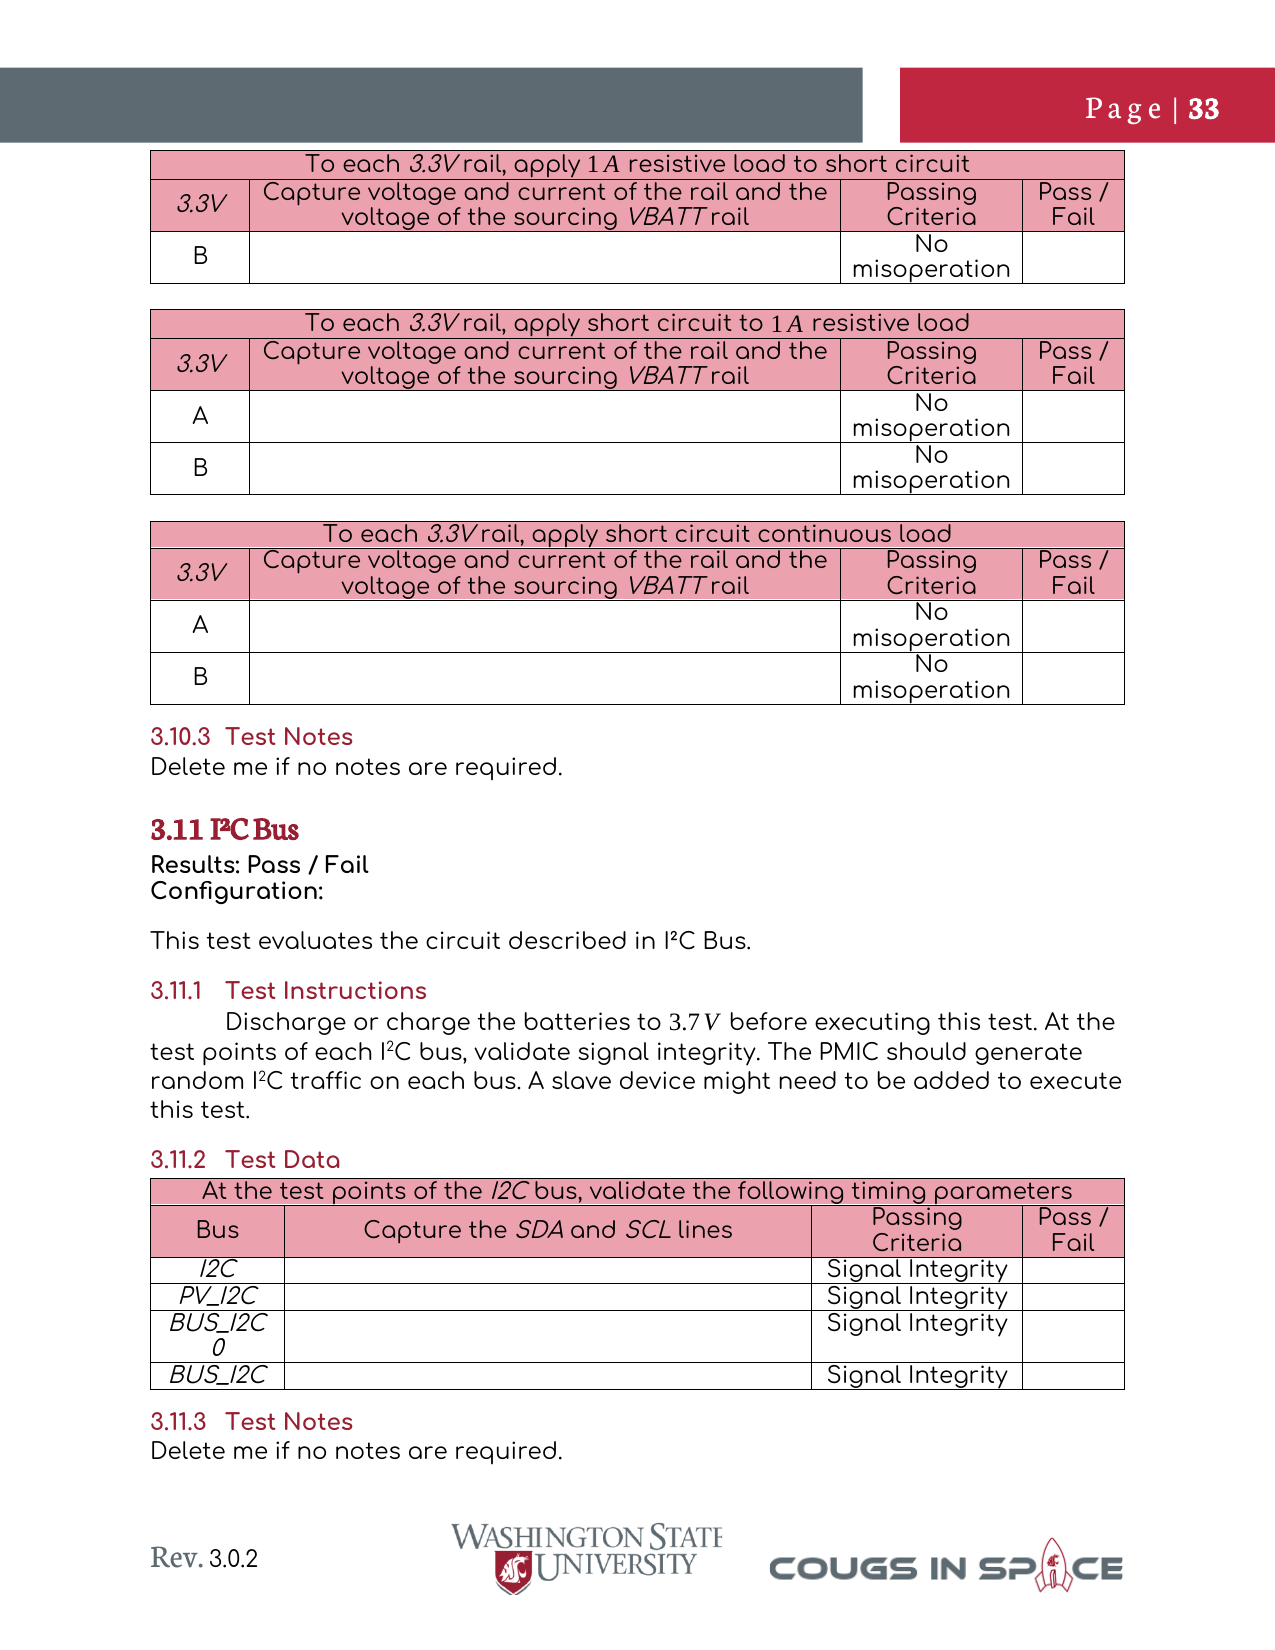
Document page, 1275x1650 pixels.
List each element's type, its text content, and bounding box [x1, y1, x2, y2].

subtitle Test Notes [150, 1410, 1125, 1436]
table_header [151, 151, 1124, 179]
text Delete me if no notes are required. [150, 755, 1125, 780]
table_cell Bus [151, 1206, 284, 1257]
table_cell [250, 232, 840, 283]
table_cell Passing Criteria [812, 1206, 1022, 1257]
table_cell [285, 1363, 811, 1388]
table_cell Passing Criteria [841, 549, 1022, 599]
table_cell [250, 601, 840, 652]
text This test evaluates the circuit described in I²C Bus. [150, 929, 1125, 955]
table_cell Signal Integrity [812, 1284, 1022, 1310]
table_cell No misoperation [841, 391, 1022, 442]
text Results: Pass / Fail [150, 853, 1125, 879]
table_cell B [151, 653, 249, 704]
table_cell [285, 1311, 811, 1362]
table_cell Pass / Fail [1023, 180, 1124, 231]
table_cell [250, 391, 840, 442]
table_cell [1023, 1311, 1124, 1362]
table_header At the test points of the I2C bus, validate the following timing parameters [151, 1179, 1124, 1204]
table_cell BUS_I2C0 [151, 1311, 284, 1362]
table_header To each 3.3V rail, apply short circuit to resistive load [151, 310, 1124, 338]
table_cell [1023, 1284, 1124, 1310]
table_cell Signal Integrity [812, 1363, 1022, 1388]
subtitle Test Notes [150, 726, 1125, 751]
table_cell Passing Criteria [841, 180, 1022, 231]
table_cell [1023, 443, 1124, 494]
table_cell Passing Criteria [841, 339, 1022, 390]
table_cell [250, 180, 840, 231]
table_cell Pass / Fail [1023, 549, 1124, 599]
table_cell B [151, 232, 249, 283]
picture [769, 1537, 1123, 1594]
table_cell Capture voltage and current of the rail and the voltage of the sourcing VBATT rail [250, 339, 840, 390]
table_cell Pass / Fail [1023, 339, 1124, 390]
table_cell 3.3V [151, 339, 249, 390]
table_cell BUS_I2C [151, 1363, 284, 1388]
table_cell A [151, 391, 249, 442]
subtitle Test Instructions [150, 979, 1125, 1005]
table_cell [1023, 1363, 1124, 1388]
subtitle I²C Bus [150, 805, 1125, 847]
table_cell 3.3V [151, 180, 249, 231]
table_cell Signal Integrity [812, 1311, 1022, 1362]
table_cell 3.3V [151, 549, 249, 599]
table_cell [1023, 1258, 1124, 1283]
table_cell B [151, 443, 249, 494]
table_cell No misoperation [841, 601, 1022, 652]
table_cell I2C [151, 1258, 284, 1283]
table_cell No misoperation [841, 653, 1022, 704]
text Configuration: [150, 879, 1125, 904]
table_cell Capture the SDA and SCL lines [285, 1206, 811, 1257]
table_cell Capture voltage and current of the rail and the voltage of the sourcing VBATT rail [250, 549, 840, 599]
table_cell [285, 1284, 811, 1310]
table_cell No misoperation [841, 443, 1022, 494]
picture [450, 1522, 723, 1595]
text Delete me if no notes are required. [150, 1439, 1125, 1465]
text Discharge or charge the batteries to before executing this test. At the test points of each I2C bus, validate signal integrity. The PMIC should generate random I2C traffic on each bus. A slave device might need to be added to execute this test. [150, 1009, 1125, 1124]
table_cell No misoperation [841, 232, 1022, 283]
subtitle Test Data [150, 1149, 1125, 1174]
table_cell [1023, 653, 1124, 704]
table_cell A [151, 601, 249, 652]
table_cell [250, 653, 840, 704]
table_header To each 3.3V rail, apply short circuit continuous load [151, 522, 1124, 547]
table_cell [1023, 391, 1124, 442]
table_cell PV_I2C [151, 1284, 284, 1310]
table_cell [250, 443, 840, 494]
table_cell [285, 1258, 811, 1283]
table_cell Signal Integrity [812, 1258, 1022, 1283]
table_cell [1023, 232, 1124, 283]
table_cell [1023, 601, 1124, 652]
table_cell Pass / Fail [1023, 1206, 1124, 1257]
